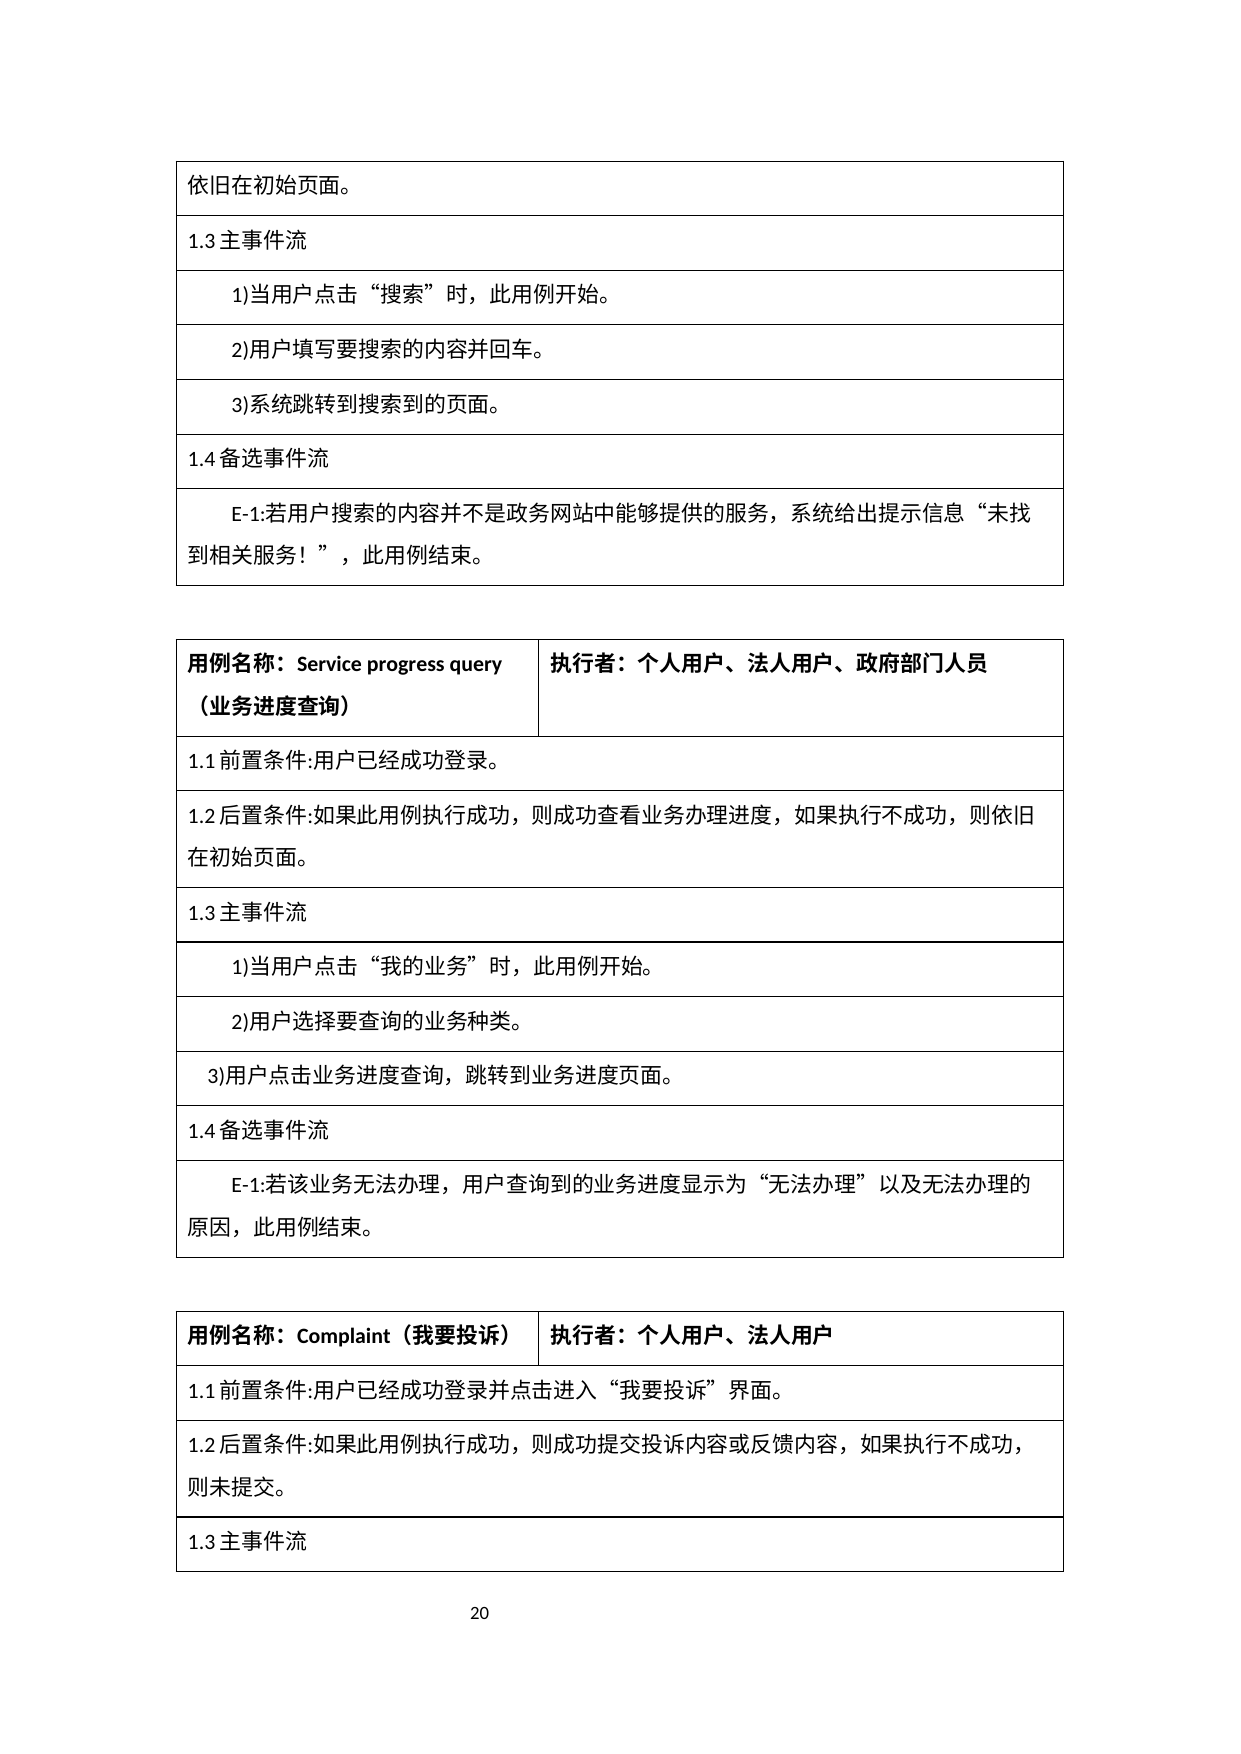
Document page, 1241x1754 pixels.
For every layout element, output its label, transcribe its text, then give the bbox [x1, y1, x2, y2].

table_header 执行者：个人用户、法人用户 [539, 1312, 1063, 1365]
table_header 用例名称：Service progress query（业务进度查询） [177, 640, 538, 736]
table_cell E-1:若用户搜索的内容并不是政务网站中能够提供的服务，系统给出提示信息“未找到相关服务！”，此用例结束。 [177, 489, 1063, 585]
table_cell 1.3主事件流 [177, 888, 1063, 941]
table_cell 1.3主事件流 [177, 1518, 1063, 1571]
table_cell E-1:若该业务无法办理，用户查询到的业务进度显示为“无法办理”以及无法办理的原因，此用例结束。 [177, 1161, 1063, 1257]
table_cell 1)当用户点击“搜索”时，此用例开始。 [177, 271, 1063, 324]
table_cell 1.1前置条件:用户已经成功登录。 [177, 737, 1063, 790]
table_cell 1.2后置条件:如果此用例执行成功，则成功提交投诉内容或反馈内容，如果执行不成功，则未提交。 [177, 1421, 1063, 1516]
table_cell 1.2后置条件:如果此用例执行成功，则成功查看业务办理进度，如果执行不成功，则依旧在初始页面。 [177, 791, 1063, 887]
table_cell 1.1前置条件:用户已经成功登录并点击进入“我要投诉”界面。 [177, 1366, 1063, 1420]
table_cell 2)用户填写要搜索的内容并回车。 [177, 325, 1063, 379]
table_cell 1.3主事件流 [177, 216, 1063, 270]
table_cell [177, 162, 1063, 215]
table_cell 3)系统跳转到搜索到的页面。 [177, 380, 1063, 433]
table_cell 2)用户选择要查询的业务种类。 [177, 997, 1063, 1051]
table_header 用例名称：Complaint（我要投诉） [177, 1312, 538, 1365]
table_cell 1)当用户点击“我的业务”时，此用例开始。 [177, 943, 1063, 996]
table_cell 3)用户点击业务进度查询，跳转到业务进度页面。 [177, 1052, 1063, 1105]
table_header 执行者：个人用户、法人用户、政府部门人员 [539, 640, 1063, 736]
table_cell 1.4备选事件流 [177, 435, 1063, 488]
table_cell 1.4备选事件流 [177, 1106, 1063, 1160]
